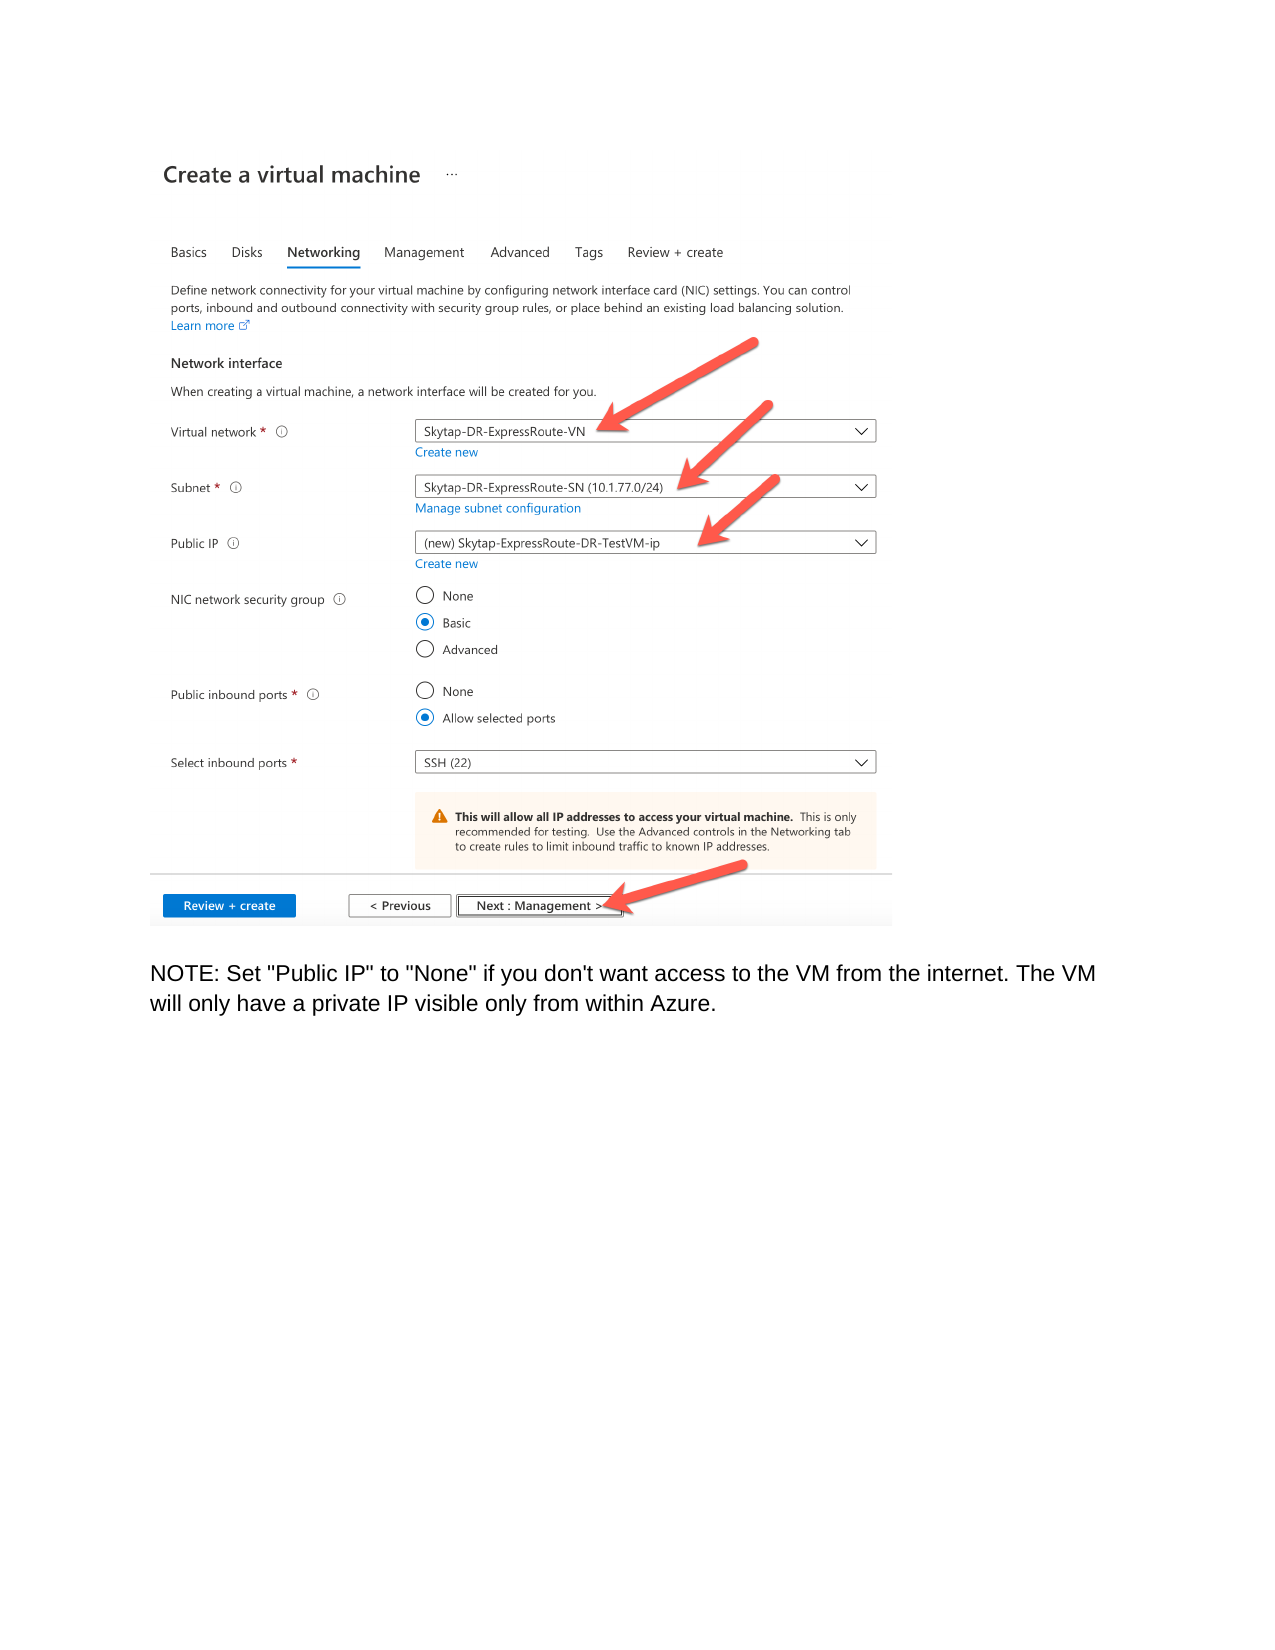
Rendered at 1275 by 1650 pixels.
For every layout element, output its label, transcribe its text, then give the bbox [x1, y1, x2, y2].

text NOTE: Set "Public IP" to "None" if you don't want access to the VM from the internet. The VM will only have a private IP visible only from within Azure. [150, 959, 1125, 1016]
picture [150, 150, 893, 926]
